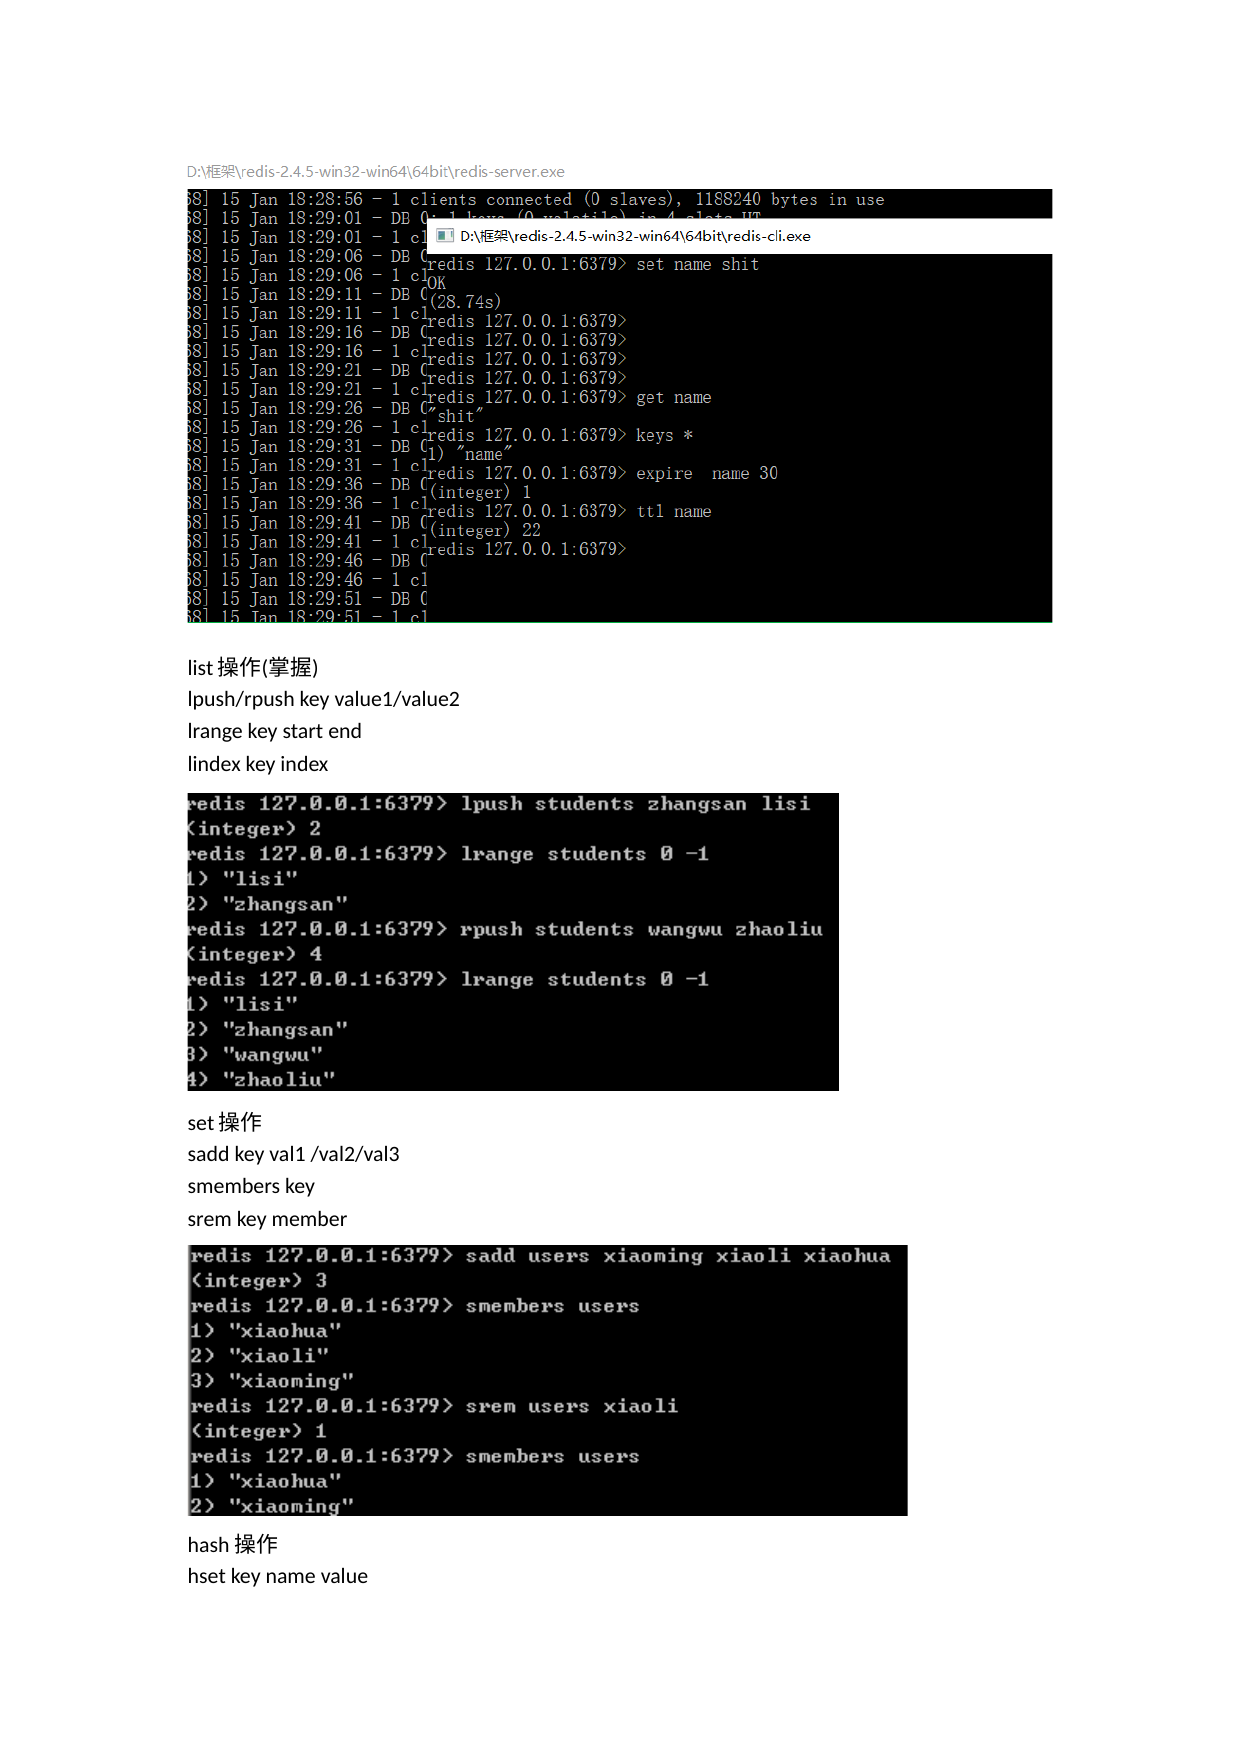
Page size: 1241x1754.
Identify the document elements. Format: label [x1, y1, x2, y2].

picture [187, 793, 839, 1091]
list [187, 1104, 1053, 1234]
picture [187, 1245, 908, 1516]
picture [187, 162, 1053, 625]
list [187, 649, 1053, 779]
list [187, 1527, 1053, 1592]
